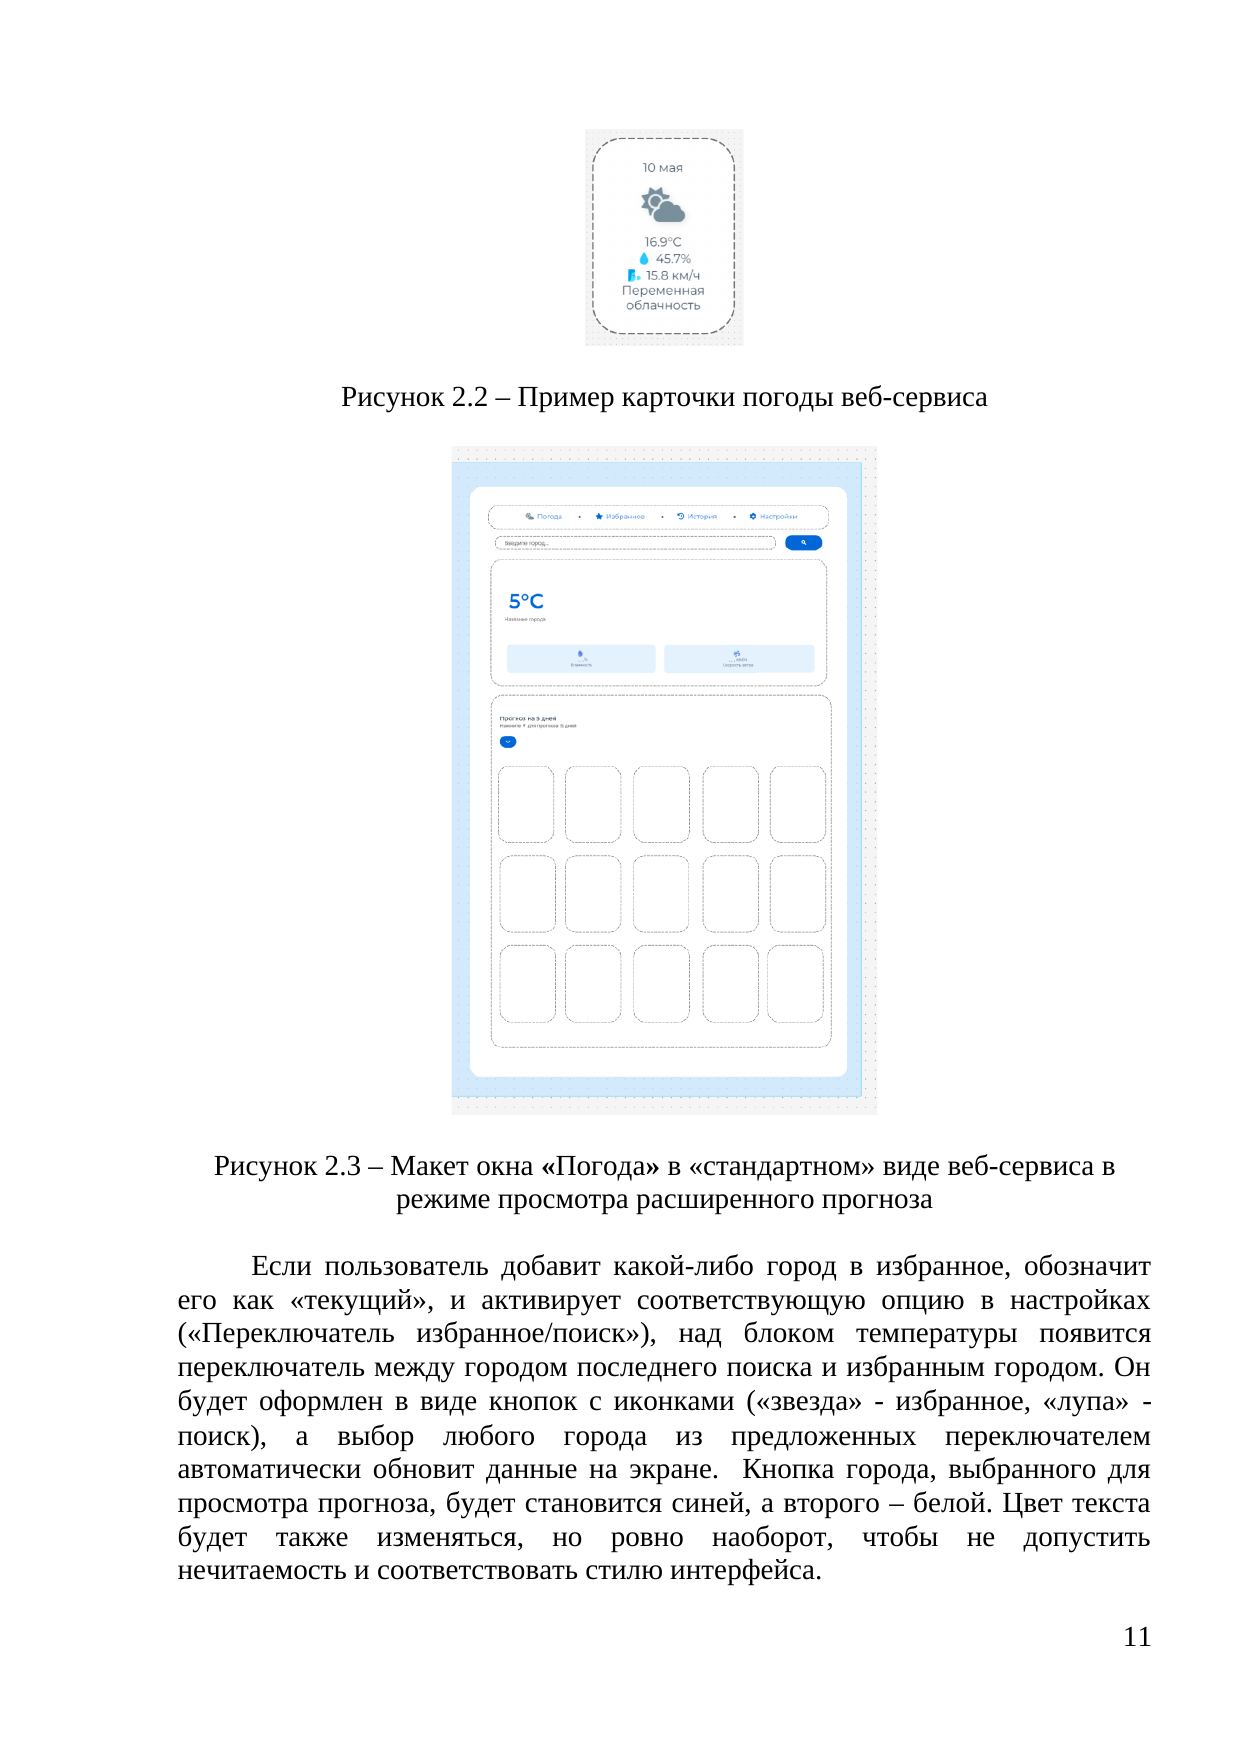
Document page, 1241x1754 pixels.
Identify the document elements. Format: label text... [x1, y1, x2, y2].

text Если пользователь добавит какой-либо город в избранное, обозначит его как «текущий», и активирует соответствующую опцию в настройках («Переключатель избранное/поиск»), над блоком температуры появится переключатель между городом последнего поиска и избранным городом. Он будет оформлен в виде кнопок с иконками («звезда» - избранное, «лупа» - поиск), а выбор любого города из предложенных переключателем автоматически обновит данные на экране. Кнопка города, выбранного для просмотра прогноза, будет становится синей, а второго – белой. Цвет текста будет также изменяться, но ровно наоборот, чтобы не допустить нечитаемость и соответствовать стилю интерфейса. [177, 1248, 1152, 1586]
picture [585, 129, 744, 346]
text Рисунок 2.3 – Макет окна «Погода» в «стандартном» виде веб-сервиса в режиме просмотра расширенного прогноза [177, 1148, 1152, 1215]
picture [451, 446, 878, 1115]
text Рисунок 2.2 – Пример карточки погоды веб-сервиса [177, 379, 1152, 413]
